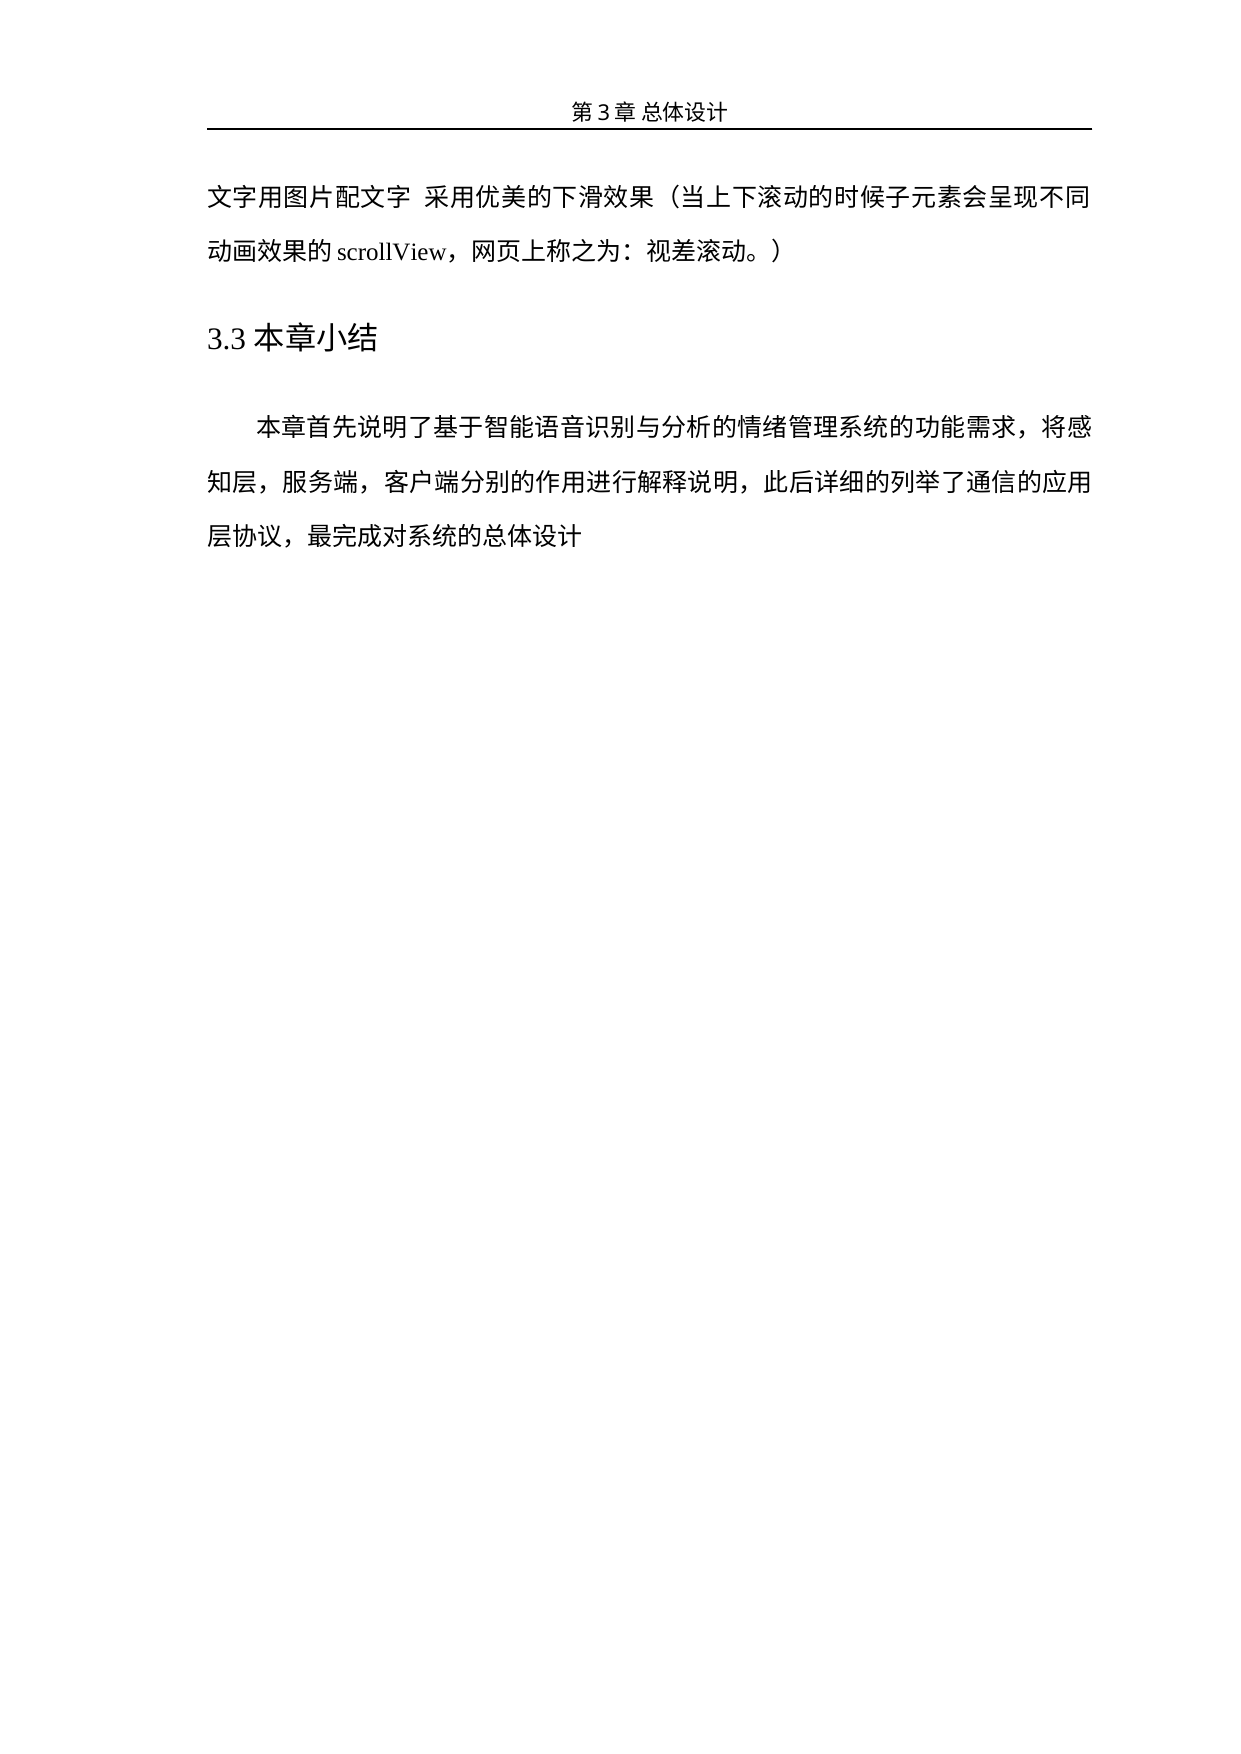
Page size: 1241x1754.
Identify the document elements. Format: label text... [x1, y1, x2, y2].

text 本章首先说明了基于智能语音识别与分析的情绪管理系统的功能需求，将感知层，服务端，客户端分别的作用进行解释说明，此后详细的列举了通信的应用层协议，最完成对系统的总体设计 [207, 408, 1092, 553]
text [207, 177, 1092, 268]
subtitle 3.3 本章小结 [207, 313, 1092, 358]
